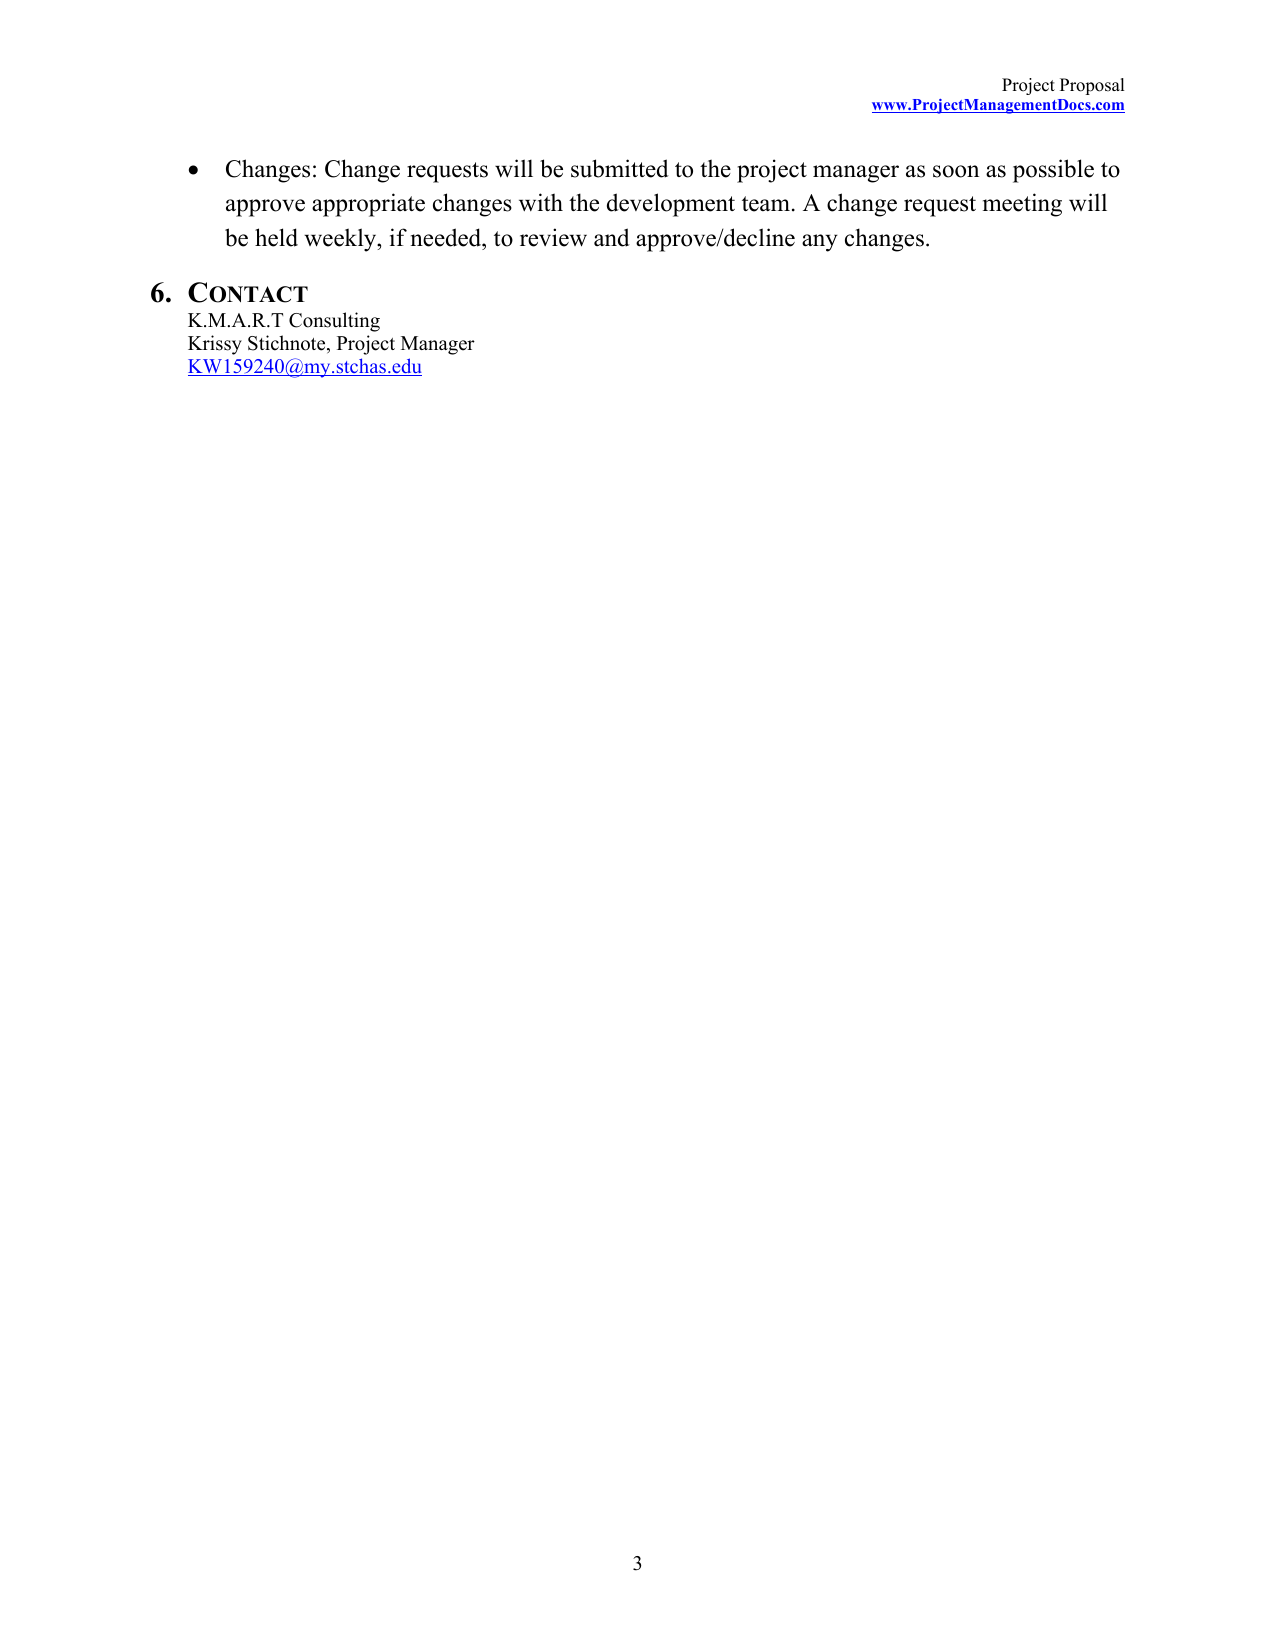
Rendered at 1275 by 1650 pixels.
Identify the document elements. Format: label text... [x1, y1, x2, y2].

text K.M.A.R.T Consulting [187, 308, 1125, 332]
text KW159240@my.stchas.edu [187, 355, 1125, 378]
list Changes: Change requests will be submitted to the project manager as soon as possible to approve appropriate changes with the development team. A change request meeting will be held weekly, if needed, to review and approve/decline any changes. [187, 150, 1125, 253]
subtitle Contact [150, 276, 1125, 308]
text Krissy Stichnote, Project Manager [187, 332, 1125, 355]
